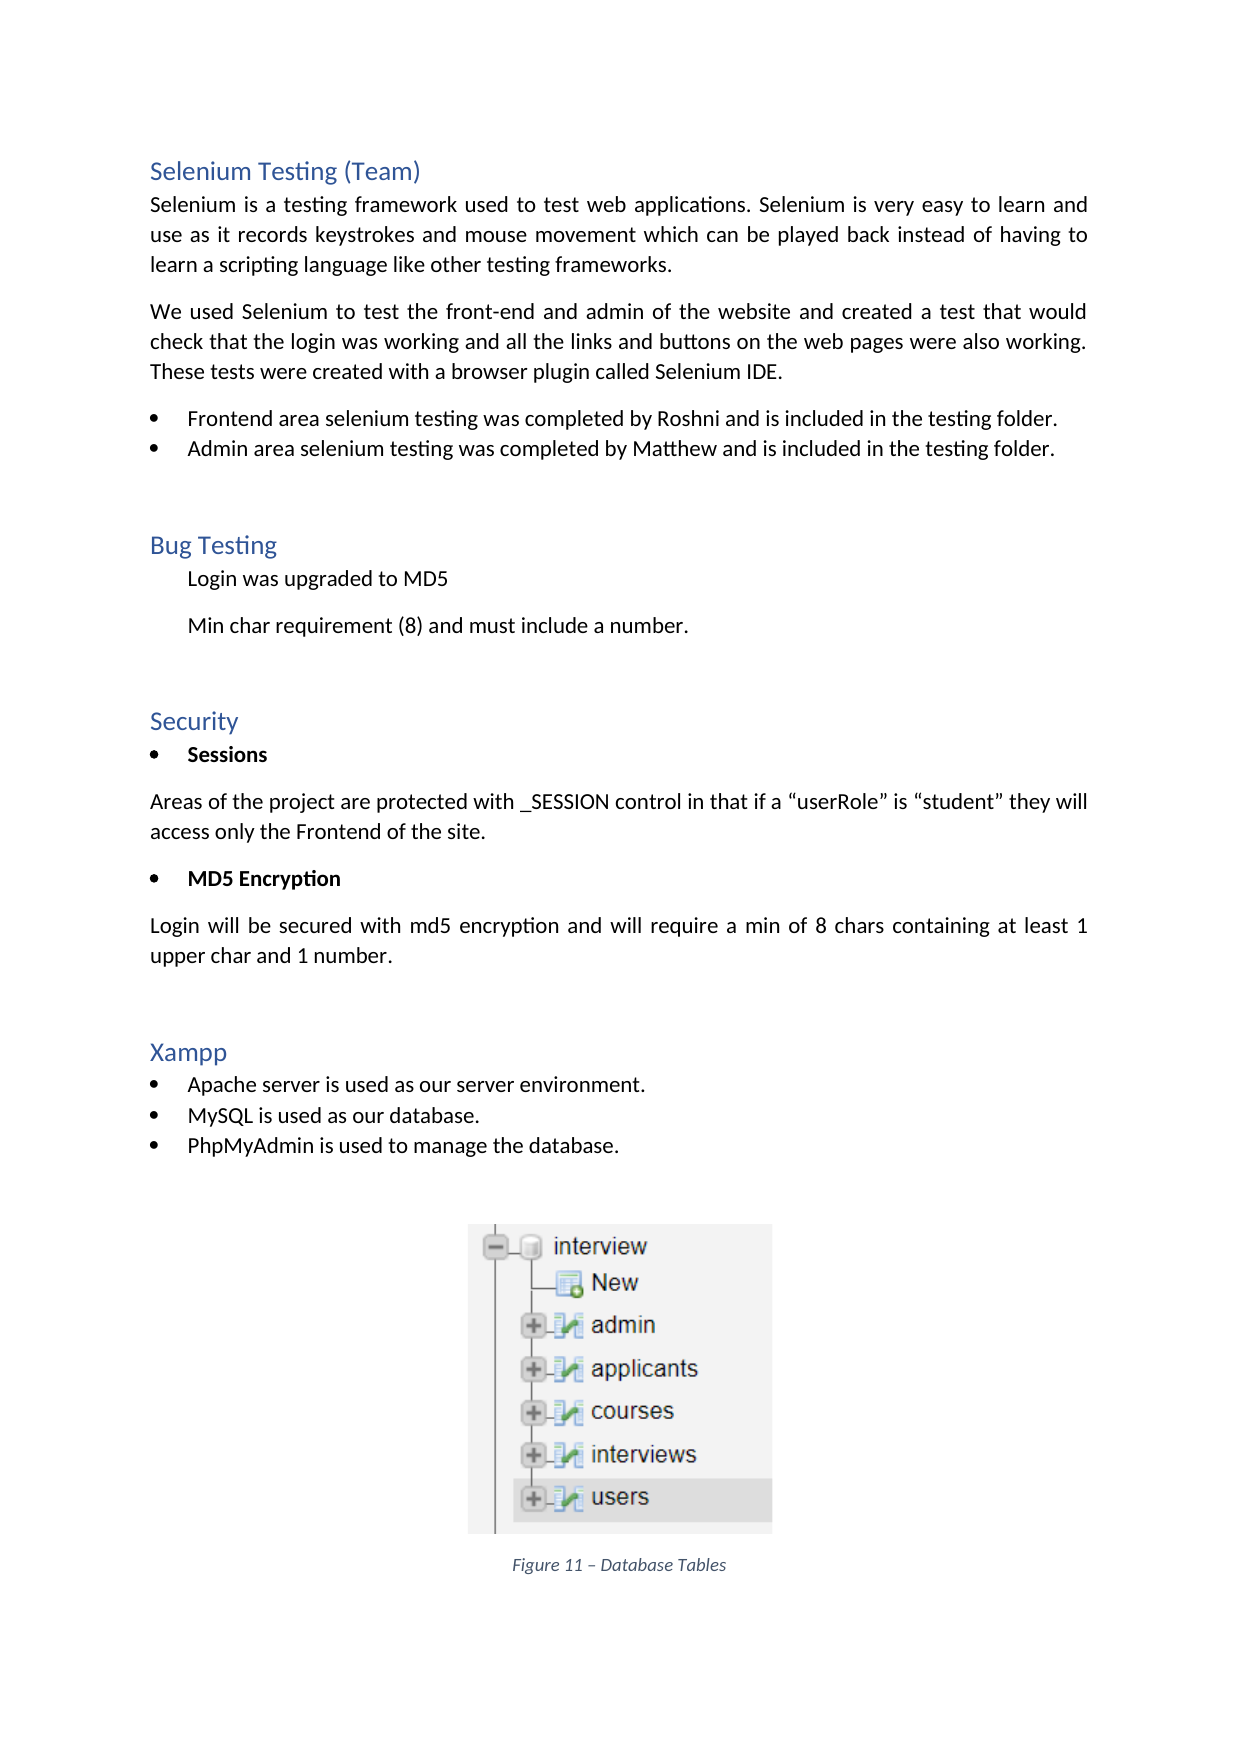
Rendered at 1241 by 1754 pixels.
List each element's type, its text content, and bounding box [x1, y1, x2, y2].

list MD5 Encryption [150, 864, 1090, 892]
list Frontend area selenium testing was completed by Roshni and is included in the testing folder. [150, 404, 1090, 432]
text We used Selenium to test the front-end and admin of the website and created a test that would check that the login was working and all the links and buttons on the web pages were also working. These tests were created with a browser plugin called Selenium IDE. [150, 297, 1090, 386]
text Figure 11 – Database Tables [150, 1553, 1090, 1576]
text Areas of the project are protected with _SESSION control in that if a “userRole” is “student” they will access only the Frontend of the site. [150, 787, 1090, 845]
subtitle Bug Testing [150, 528, 1090, 561]
text Selenium is a testing framework used to test web applications. Selenium is very easy to learn and use as it records keystrokes and mouse movement which can be played back instead of having to learn a scripting language like other testing frameworks. [150, 190, 1090, 278]
list Sessions [150, 740, 1090, 768]
list MySQL is used as our database. [150, 1101, 1090, 1129]
text Login will be secured with md5 encryption and will require a min of 8 chars containing at least 1 upper char and 1 number. [150, 911, 1090, 969]
text Min char requirement (8) and must include a number. [150, 611, 1090, 639]
subtitle Selenium Testing (Team) [150, 154, 1090, 187]
list PhpMyAdmin is used to manage the database. [150, 1131, 1090, 1159]
list Apache server is used as our server environment. [150, 1071, 1090, 1099]
subtitle Security [150, 704, 1090, 738]
list Admin area selenium testing was completed by Matthew and is included in the testing folder. [150, 434, 1090, 463]
subtitle Xampp [150, 1035, 1090, 1068]
text Login was upgraded to MD5 [150, 564, 1090, 592]
picture [467, 1224, 773, 1534]
